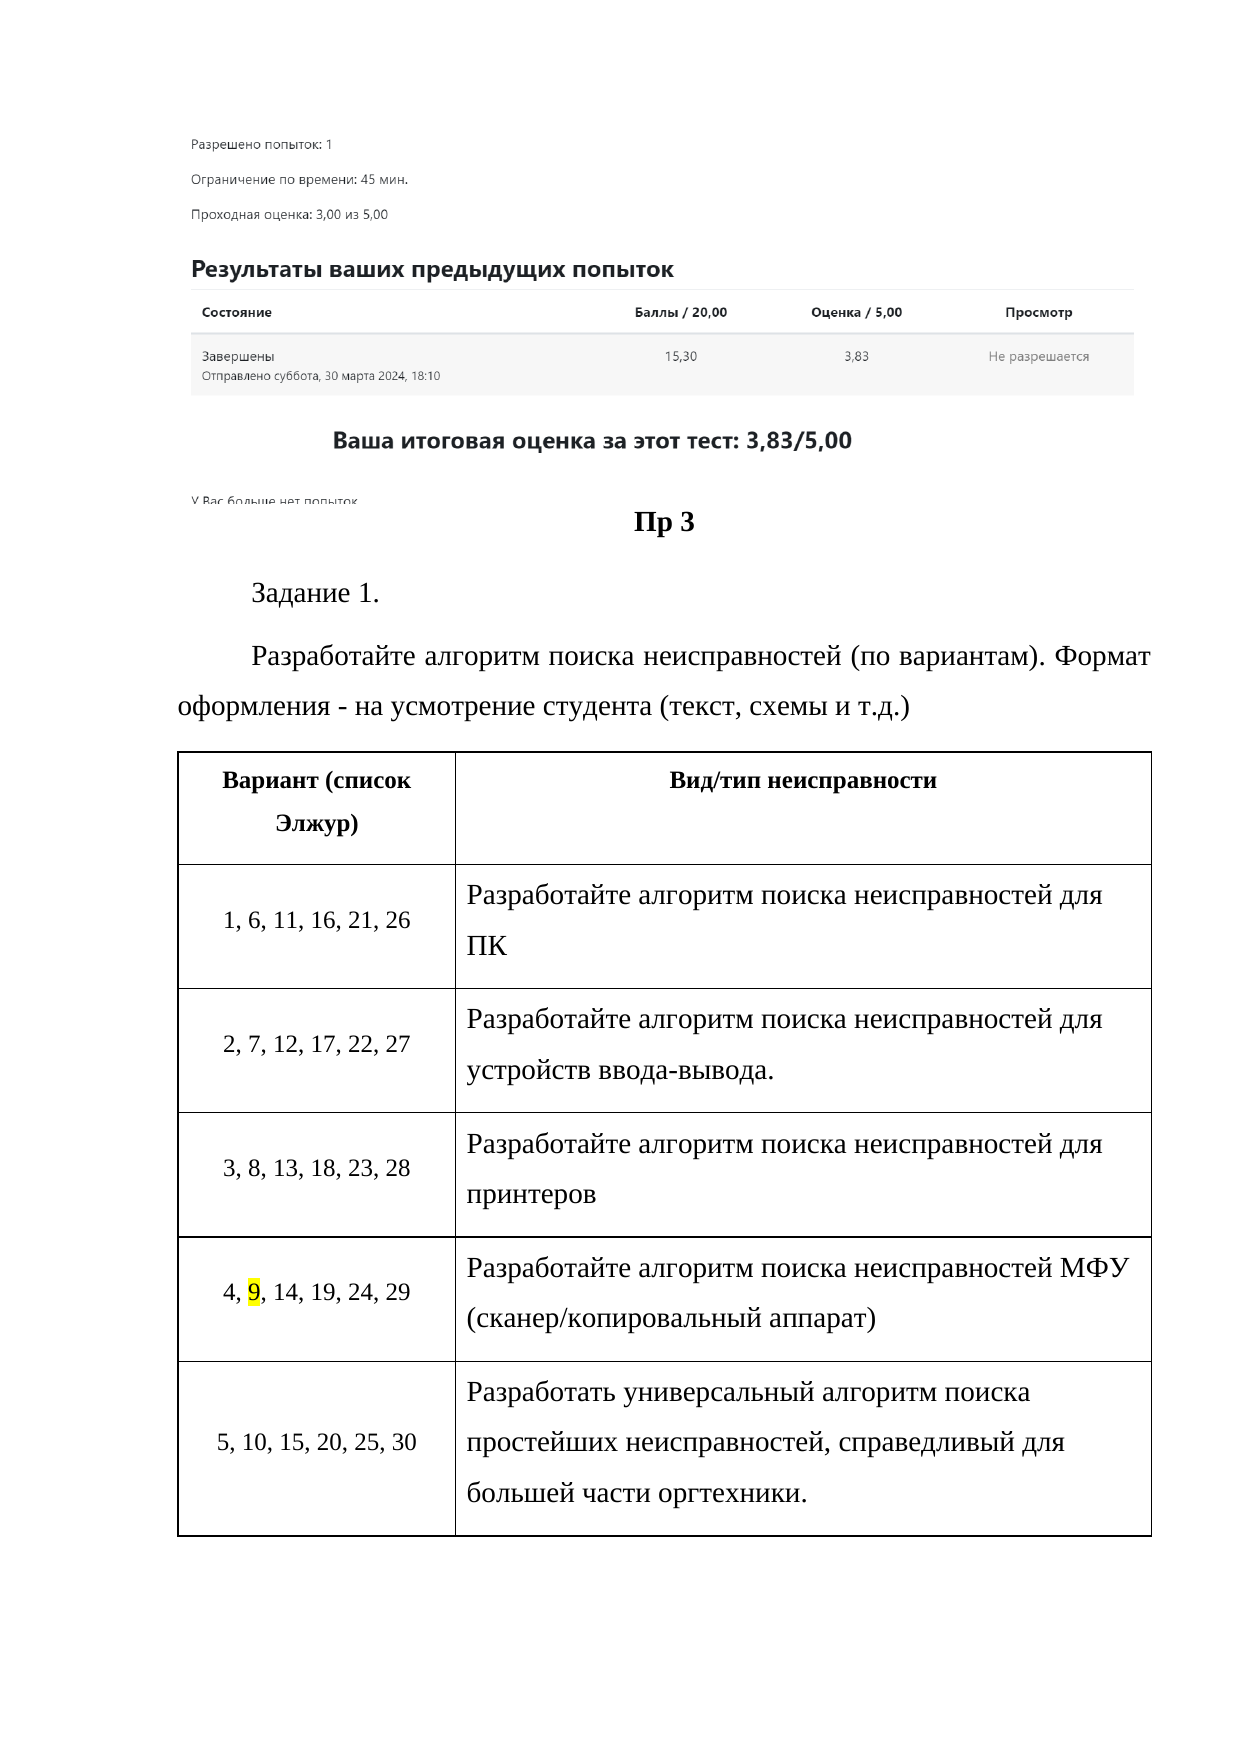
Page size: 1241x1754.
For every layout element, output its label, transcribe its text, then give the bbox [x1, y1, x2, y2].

table_cell Разработайте алгоритм поиска неисправностей для ПК [456, 865, 1151, 988]
table_header Вид/тип неисправности [456, 753, 1151, 864]
subtitle Задание 1. [177, 575, 1152, 609]
table_cell Разработайте алгоритм поиска неисправностей для принтеров [456, 1113, 1151, 1236]
table_cell Разработайте алгоритм поиска неисправностей для устройств ввода-вывода. [456, 989, 1151, 1112]
table_cell 5, 10, 15, 20, 25, 30 [179, 1362, 455, 1535]
table_cell 3, 8, 13, 18, 23, 28 [179, 1113, 455, 1236]
table_cell Разработайте алгоритм поиска неисправностей МФУ (сканер/копировальный аппарат) [456, 1238, 1151, 1361]
picture [177, 118, 1153, 504]
table_cell Разработать универсальный алгоритм поиска простейших неисправностей, справедливый для большей части оргтехники. [456, 1362, 1151, 1535]
table_cell 1, 6, 11, 16, 21, 26 [179, 865, 455, 988]
text Пр 3 [177, 504, 1152, 538]
text Разработайте алгоритм поиска неисправностей (по вариантам). Формат оформления - на усмотрение студента (текст, схемы и т.д.) [177, 638, 1152, 722]
table_cell 2, 7, 12, 17, 22, 27 [179, 989, 455, 1112]
table_header Вариант (список Элжур) [179, 753, 455, 864]
table_cell 4, 9, 14, 19, 24, 29 [179, 1238, 455, 1361]
